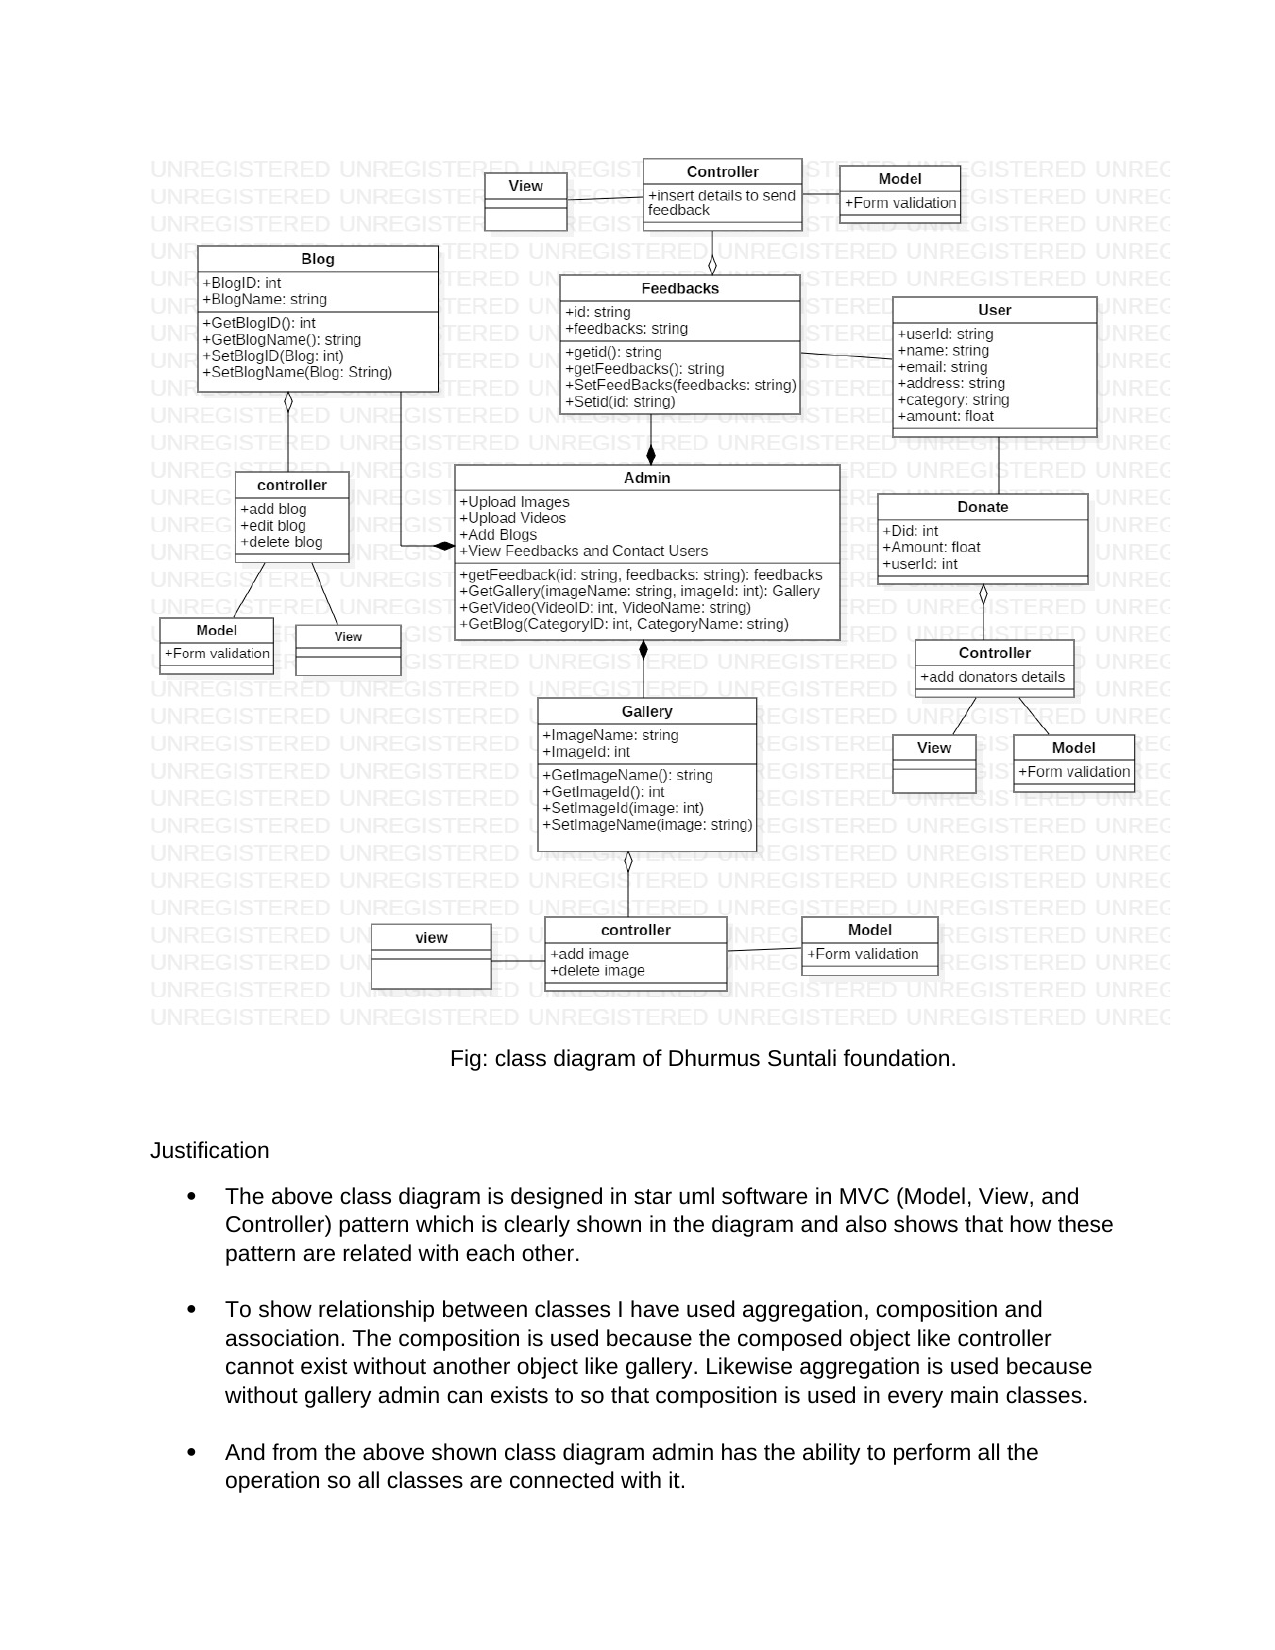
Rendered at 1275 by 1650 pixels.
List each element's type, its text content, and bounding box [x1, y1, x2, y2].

text Justification [150, 1137, 1125, 1164]
list And from the above shown class diagram admin has the ability to perform all the operation so all classes are connected with it. [187, 1438, 1125, 1493]
list To show relationship between classes I have used aggregation, composition and association. The composition is used because the composed object like controller cannot exist without another object like gallery. Likewise aggregation is used because without gallery admin can exists to so that composition is used in every main classes. [187, 1296, 1125, 1408]
text Fig: class diagram of Dhurmus Suntali foundation. [150, 1045, 1125, 1072]
list The above class diagram is designed in star uml software in MVC (Model, View, and Controller) pattern which is clearly shown in the diagram and also shows that how these pattern are related with each other. [187, 1183, 1125, 1266]
picture [150, 150, 1171, 1027]
